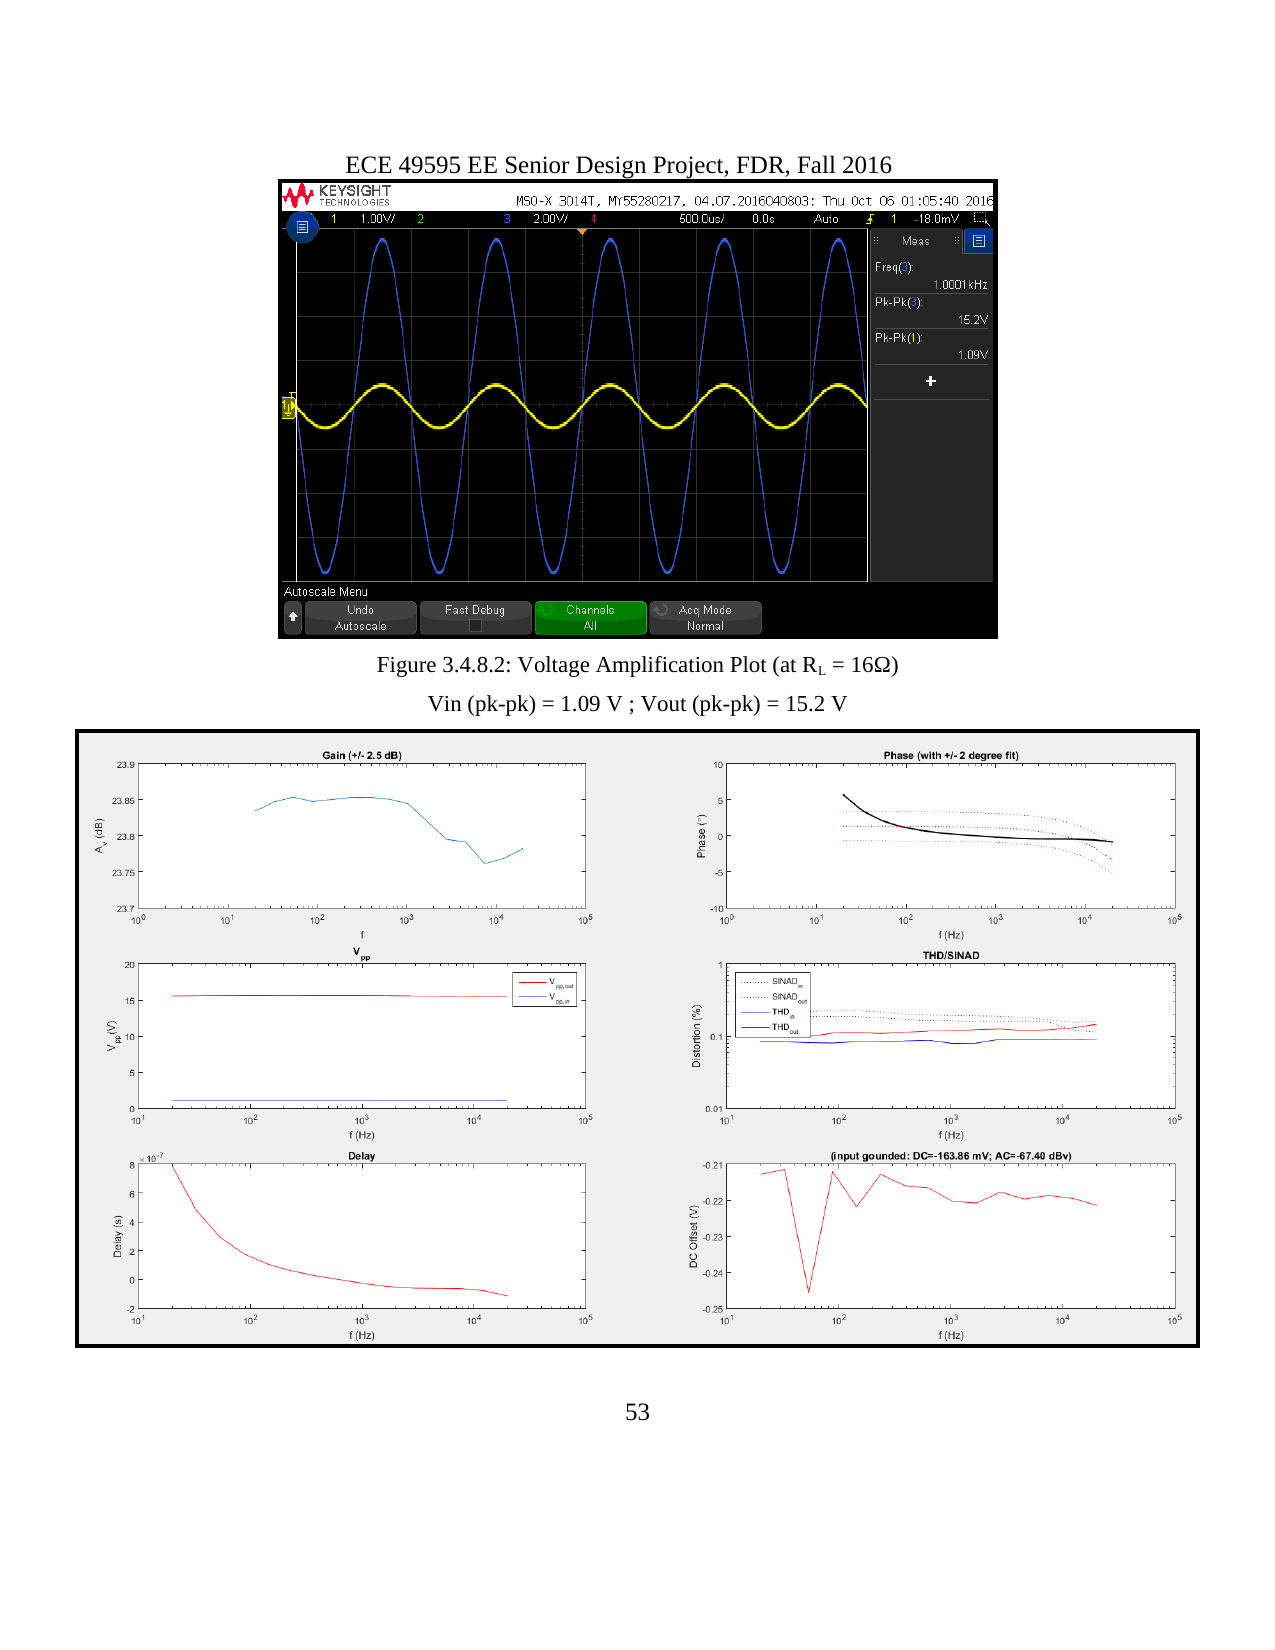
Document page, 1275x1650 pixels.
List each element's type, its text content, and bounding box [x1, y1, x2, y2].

text Vin (pk-pk) = 1.09 V ; Vout (pk-pk) = 15.2 V [75, 690, 1200, 717]
picture [282, 183, 993, 635]
picture [79, 733, 1196, 1344]
text Figure 3.4.8.2: Voltage Amplification Plot (at RL = 16Ω) [75, 651, 1200, 678]
